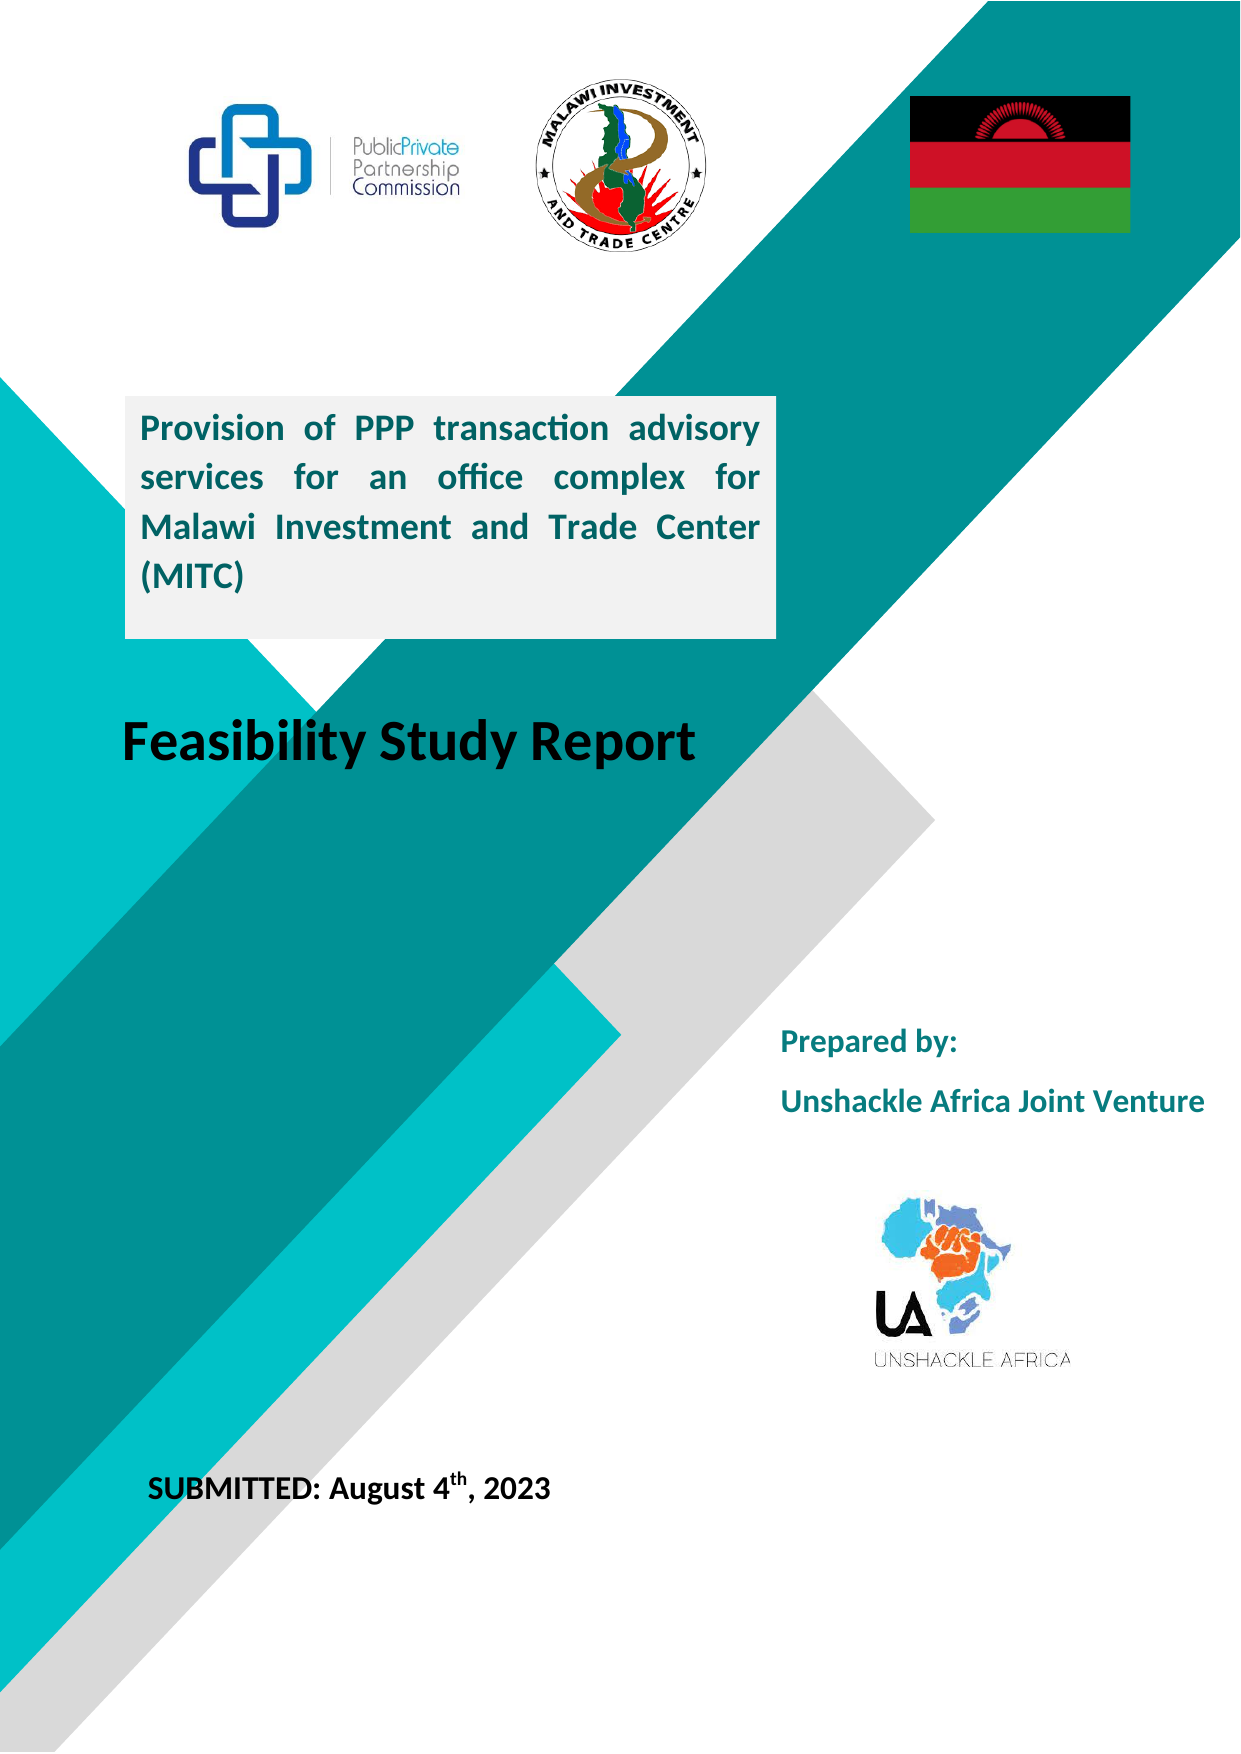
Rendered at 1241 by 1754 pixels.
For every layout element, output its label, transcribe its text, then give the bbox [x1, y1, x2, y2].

text SUBMITTED: August 4th, 2023 [148, 1467, 1102, 1507]
picture [910, 96, 1131, 233]
picture [875, 1190, 1071, 1367]
picture [528, 75, 714, 261]
picture [107, 96, 495, 241]
